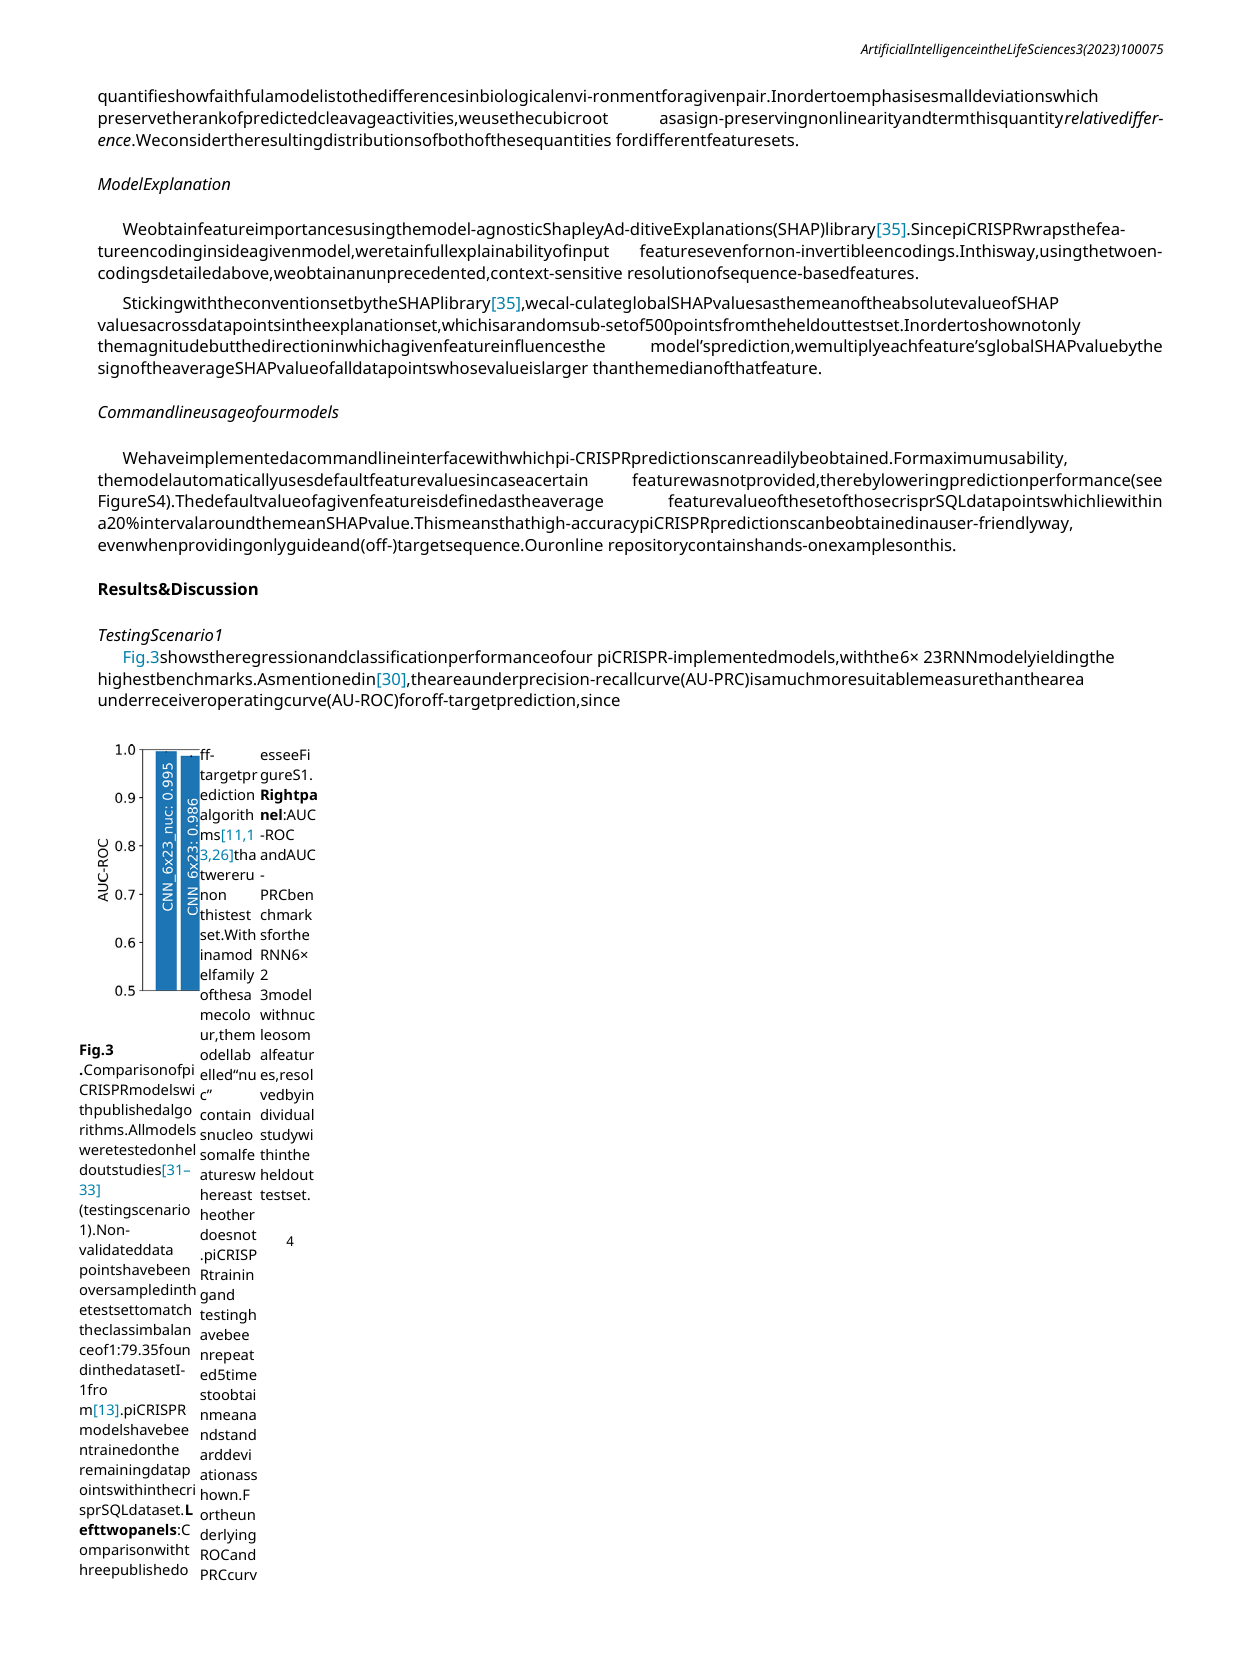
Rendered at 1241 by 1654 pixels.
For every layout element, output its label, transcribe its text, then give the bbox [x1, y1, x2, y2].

picture [97, 744, 201, 1017]
text TestingScenario1 Fig.3showstheregressionandclassificationperformanceofour piCRISPR-implementedmodels,withthe6× 23RNNmodelyieldingthe highestbenchmarks.Asmentionedin[30],theareaunderprecision-recallcurve(AU-PRC)isamuchmoresuitablemeasurethanthearea underreceiveroperatingcurve(AU-ROC)foroff-targetprediction,since [97, 624, 1166, 711]
picture [96, 1185, 100, 1197]
text Wehaveimplementedacommandlineinterfacewithwhichpi-CRISPRpredictionscanreadilybeobtained.Formaximumusability, themodelautomaticallyusesdefaultfeaturevaluesincaseacertain featurewasnotprovided,therebyloweringpredictionperformance(see FigureS4).Thedefaultvalueofagivenfeatureisdefinedastheaverage featurevalueofthesetofthosecrisprSQLdatapointswhichliewithin a20%intervalaroundthemeanSHAPvalue.Thismeansthathigh-accuracypiCRISPRpredictionscanbeobtainedinauser-friendlyway, evenwhenprovidingonlyguideand(off-)targetsequence.Ouronline repositorycontainshands-onexamplesonthis. [97, 447, 1163, 556]
picture [229, 850, 233, 862]
text Results&Discussion [97, 572, 1166, 602]
text ModelExplanation [97, 166, 1166, 196]
text StickingwiththeconventionsetbytheSHAPlibrary[35],wecal-culateglobalSHAPvaluesasthemeanoftheabsolutevalueofSHAP valuesacrossdatapointsintheexplanationset,whichisarandomsub-setof500pointsfromtheheldouttestset.Inordertoshownotonly themagnitudebutthedirectioninwhichagivenfeatureinfluencesthe model’sprediction,wemultiplyeachfeature’sglobalSHAPvaluebythe signoftheaverageSHAPvalueofalldatapointswhosevalueislarger thanthemedianofthatfeature. [97, 292, 1163, 379]
text 4 [260, 1227, 320, 1251]
text Weobtainfeatureimportancesusingthemodel-agnosticShapleyAd-ditiveExplanations(SHAP)library[35].SincepiCRISPRwrapsthefea-tureencodinginsideagivenmodel,weretainfullexplainabilityofinput featuresevenfornon-invertibleencodings.Inthisway,usingthetwoen-codingsdetailedabove,weobtainanunprecedented,context-sensitive resolutionofsequence-basedfeatures. [97, 218, 1163, 284]
text ArtificialIntelligenceintheLifeSciences3(2023)100075 [79, 35, 1163, 59]
text Fig.3.ComparisonofpiCRISPRmodelswithpublishedalgorithms.Allmodelsweretestedonheldoutstudies[31–33](testingscenario1).Non-validateddata pointshavebeenoversampledinthetestsettomatchtheclassimbalanceof1:79.35foundinthedatasetI-1from[13].piCRISPRmodelshavebeentrainedonthe remainingdatapointswithinthecrisprSQLdataset.Lefttwopanels:Comparisonwiththreepublishedoff-targetpredictionalgorithms[11,13,26]thatwererunon thistestset.Withinamodelfamilyofthesamecolour,themodellabelled“nuc” containsnucleosomalfeatureswhereastheotherdoesnot.piCRISPRtrainingand testinghavebeenrepeated5timestoobtainmeanandstandarddeviationasshown.FortheunderlyingROCandPRCcurvesseeFigureS1.Rightpanel:AUC-ROC andAUC-PRCbenchmarksfortheRNN6× 23modelwithnucleosomalfeatures,resolvedbyindividualstudywithintheheldouttestset. [79, 1039, 197, 1579]
picture [492, 297, 496, 312]
text Fig.3.ComparisonofpiCRISPRmodelswithpublishedalgorithms.Allmodelsweretestedonheldoutstudies[31–33](testingscenario1).Non-validateddata pointshavebeenoversampledinthetestsettomatchtheclassimbalanceof1:79.35foundinthedatasetI-1from[13].piCRISPRmodelshavebeentrainedonthe remainingdatapointswithinthecrisprSQLdataset.Lefttwopanels:Comparisonwiththreepublishedoff-targetpredictionalgorithms[11,13,26]thatwererunon thistestset.Withinamodelfamilyofthesamecolour,themodellabelled“nuc” containsnucleosomalfeatureswhereastheotherdoesnot.piCRISPRtrainingand testinghavebeenrepeated5timestoobtainmeanandstandarddeviationasshown.FortheunderlyingROCandPRCcurvesseeFigureS1.Rightpanel:AUC-ROC andAUC-PRCbenchmarksfortheRNN6× 23modelwithnucleosomalfeatures,resolvedbyindividualstudywithintheheldouttestset. [199, 744, 258, 1584]
picture [94, 1405, 98, 1417]
text quantifieshowfaithfulamodelistothedifferencesinbiologicalenvi-ronmentforagivenpair.Inordertoemphasisesmalldeviationswhich preservetherankofpredictedcleavageactivities,weusethecubicroot asasign-preservingnonlinearityandtermthisquantityrelativediffer-ence.Weconsidertheresultingdistributionsofbothofthesequantities fordifferentfeaturesets. [97, 85, 1163, 150]
picture [515, 297, 519, 312]
text Commandlineusageofourmodels [97, 395, 1166, 425]
